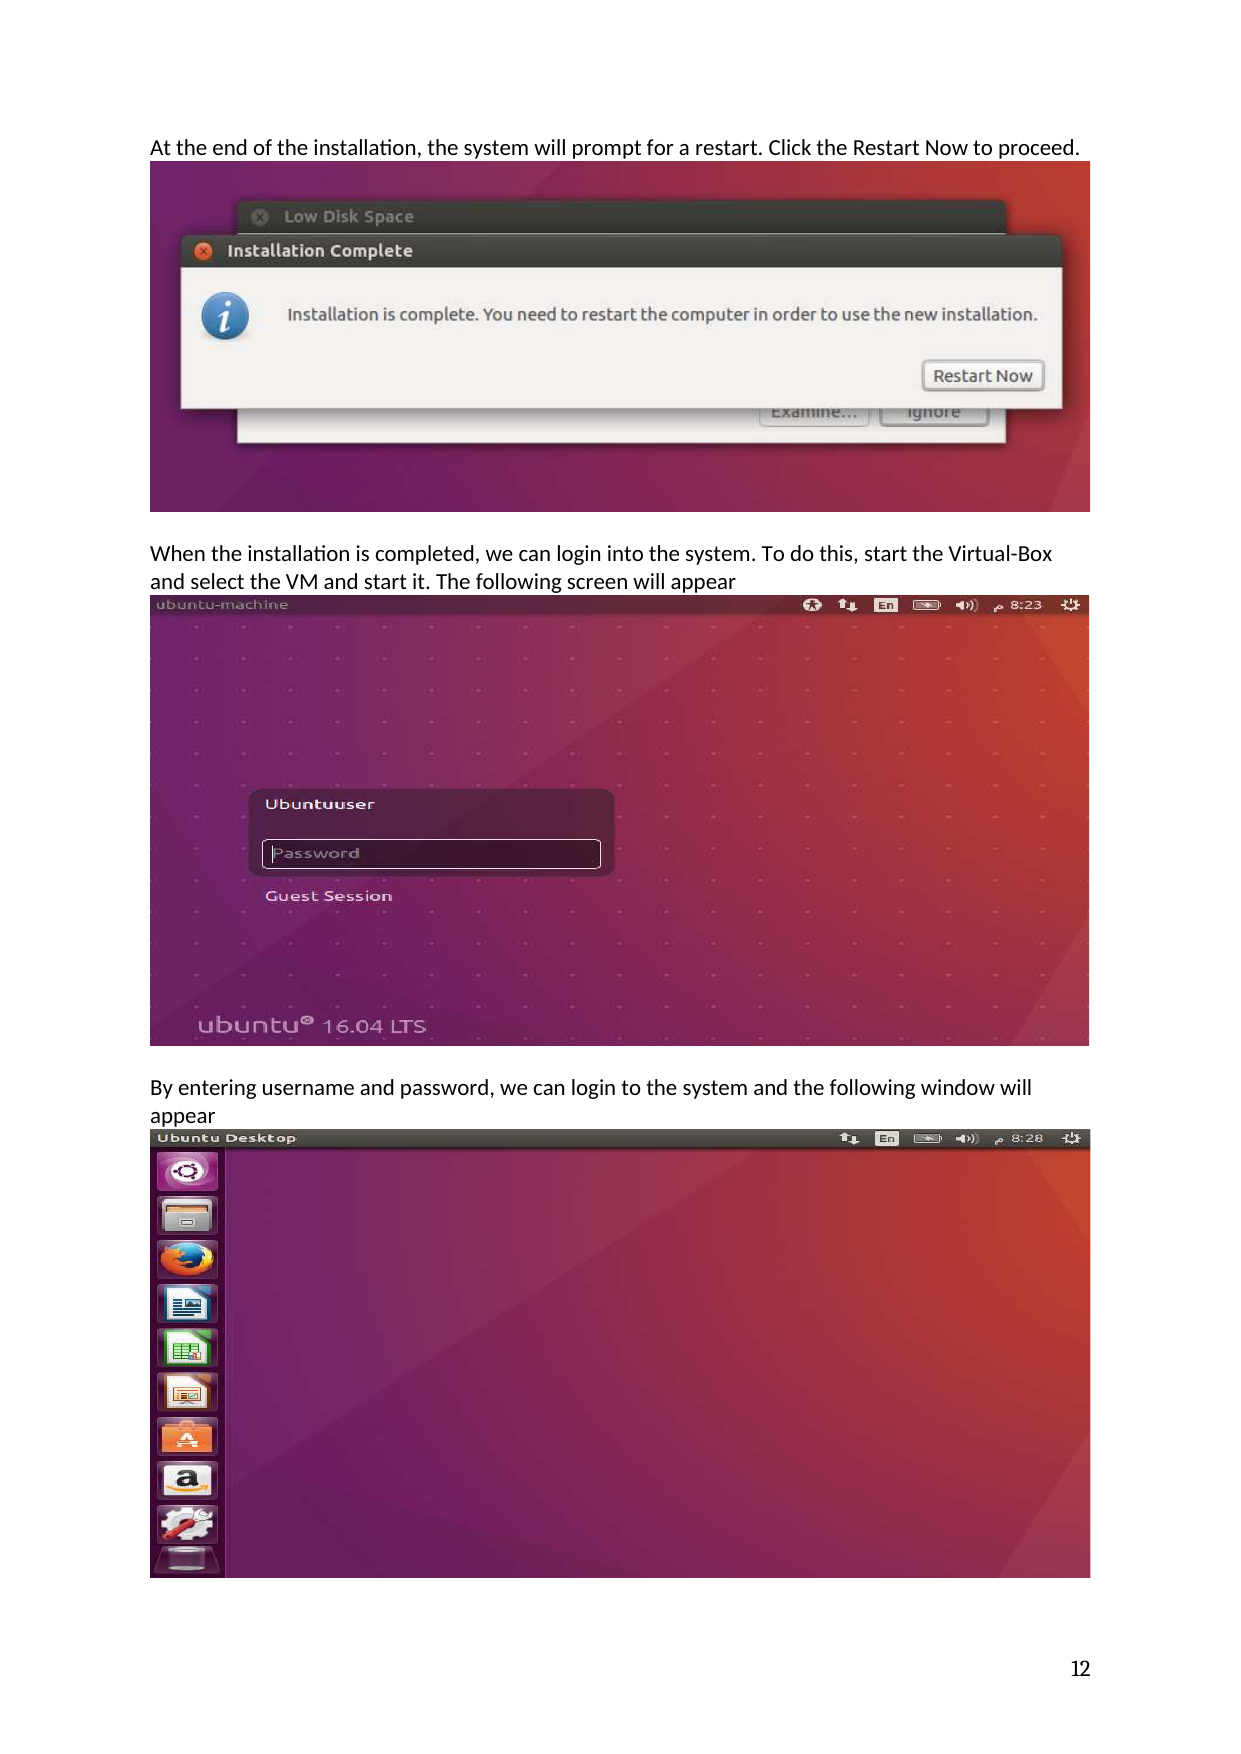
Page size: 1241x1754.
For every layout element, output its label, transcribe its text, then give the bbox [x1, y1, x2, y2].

text At the end of the installation, the system will prompt for a restart. Click the Restart Now to proceed. [150, 133, 1090, 161]
picture [150, 1129, 1091, 1578]
picture [150, 161, 1091, 512]
picture [150, 595, 1090, 1046]
text By entering username and password, we can login to the system and the following window will appear [150, 1073, 1090, 1129]
text When the installation is completed, we can login into the system. To do this, start the Virtual-Box and select the VM and start it. The following screen will appear [150, 539, 1090, 595]
